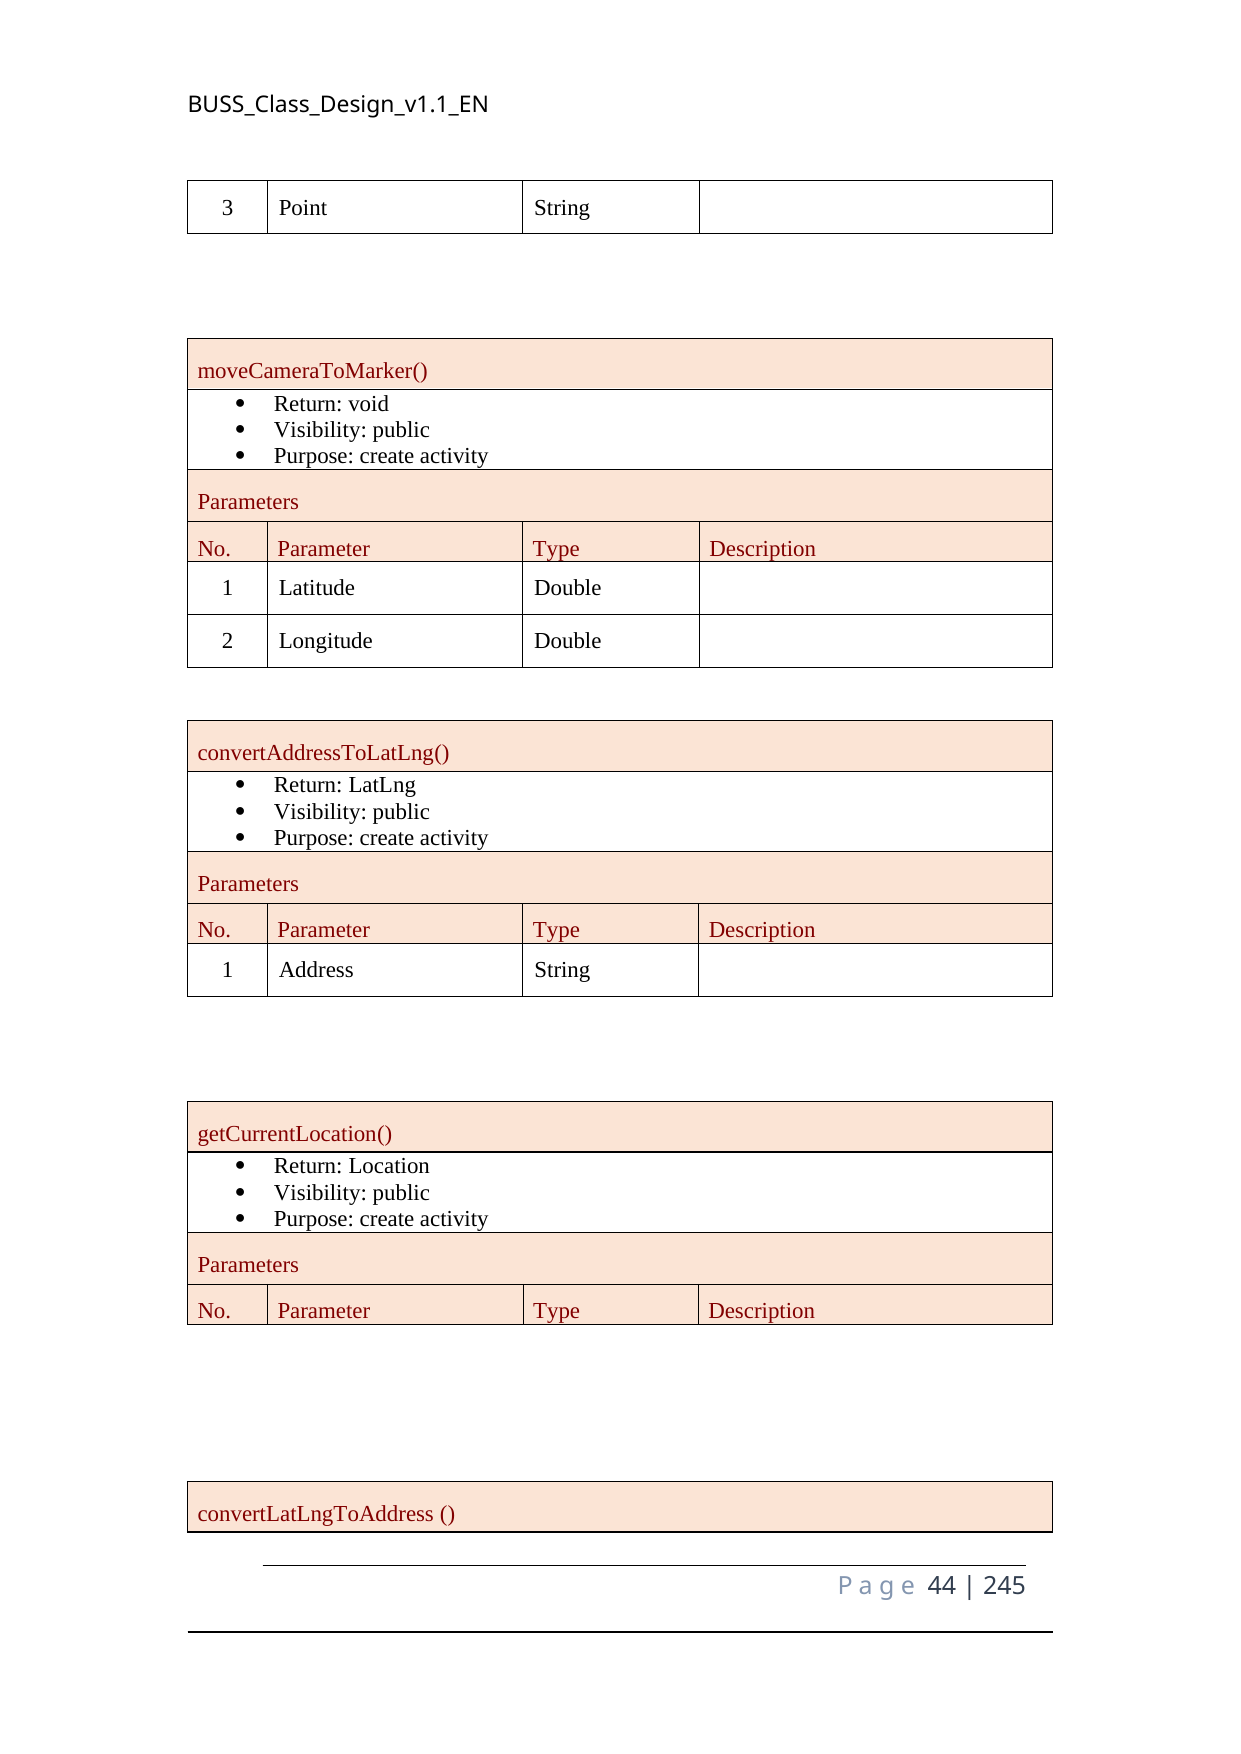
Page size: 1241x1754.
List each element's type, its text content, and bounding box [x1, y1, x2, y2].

table_cell Double [523, 615, 699, 667]
table_cell Latitude [268, 562, 522, 614]
table_cell Parameters [188, 470, 1052, 521]
table_cell Type [524, 1285, 698, 1324]
table_cell No. [188, 904, 267, 943]
table_cell [699, 944, 1052, 996]
table_cell String [523, 944, 698, 996]
table_cell 3 [188, 181, 267, 233]
table_cell Parameters [188, 1233, 1052, 1284]
table_cell [700, 615, 1052, 667]
table_cell Parameter [268, 1285, 523, 1324]
table_cell Longitude [268, 615, 522, 667]
table_cell Double [523, 562, 699, 614]
table_cell [700, 562, 1052, 614]
table_header moveCameraToMarker() [188, 339, 1052, 388]
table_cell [188, 390, 1052, 469]
table_cell No. [188, 522, 267, 561]
table_cell 1 [188, 944, 267, 996]
table_cell 1 [188, 562, 267, 614]
table_cell Description [700, 522, 1052, 561]
table_cell Parameter [268, 522, 522, 561]
table_cell Description [699, 904, 1052, 943]
table_cell 2 [188, 615, 267, 667]
table_cell No. [188, 1285, 267, 1324]
table_header convertAddressToLatLng() [188, 721, 1052, 771]
table_cell Return: Location Visibility: public Purpose: create activity [188, 1153, 1052, 1232]
table_cell Parameters [188, 852, 1052, 903]
table_cell Return: LatLng Visibility: public Purpose: create activity [188, 772, 1052, 851]
table_cell String [523, 181, 699, 233]
table_header getCurrentLocation() [188, 1102, 1052, 1151]
table_cell Type [523, 522, 699, 561]
table_cell [700, 181, 1052, 233]
table_cell Description [699, 1285, 1052, 1324]
table_cell Type [523, 904, 698, 943]
table_cell Point [268, 181, 522, 233]
table_header convertLatLngToAddress () [188, 1482, 1052, 1531]
table_cell Parameter [268, 904, 522, 943]
table_cell Address [268, 944, 522, 996]
